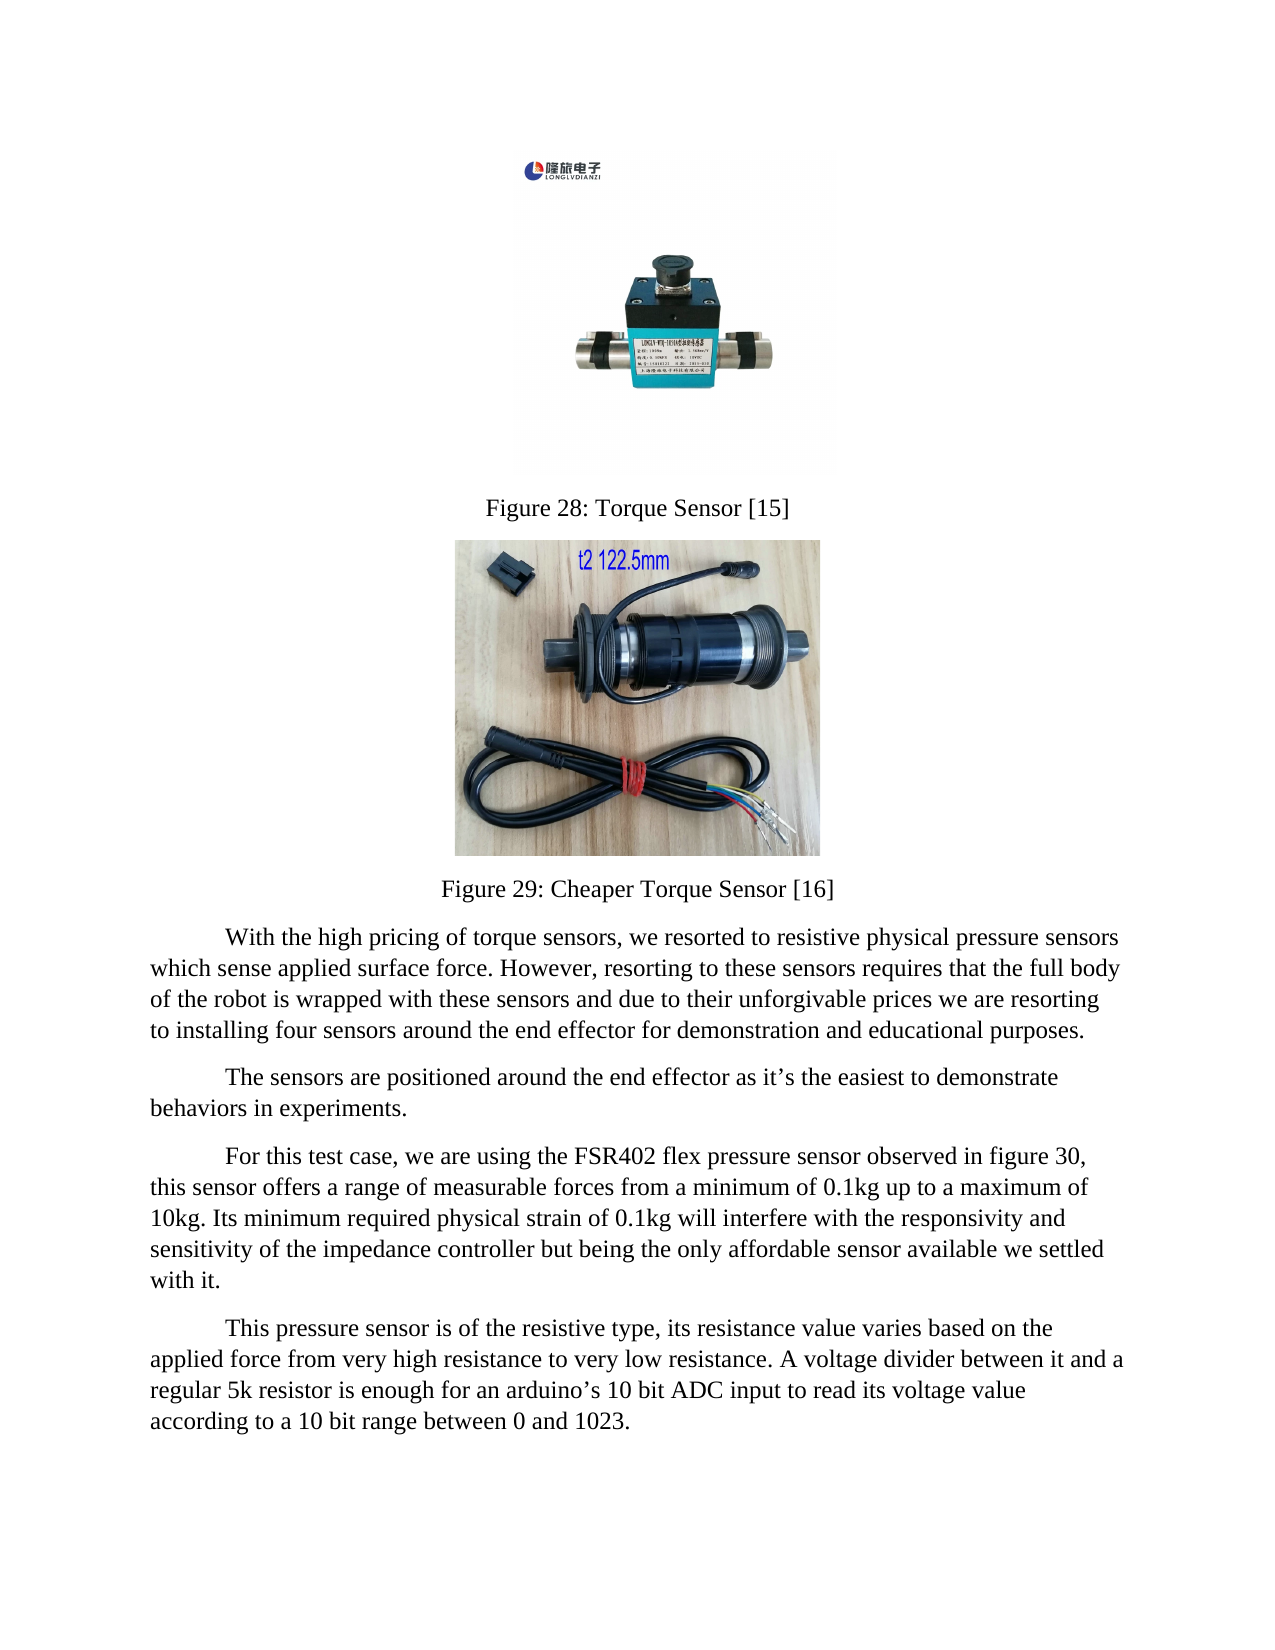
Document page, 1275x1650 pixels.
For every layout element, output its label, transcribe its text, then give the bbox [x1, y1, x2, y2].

text Figure 29: Cheaper Torque Sensor [16] [150, 874, 1125, 903]
picture [512, 150, 838, 475]
text With the high pricing of torque sensors, we resorted to resistive physical pressure sensors which sense applied surface force. However, resorting to these sensors requires that the full body of the robot is wrapped with these sensors and due to their unforgivable prices we are resorting to installing four sensors around the end effector for demonstration and educational purposes. [150, 922, 1125, 1043]
picture [454, 540, 821, 856]
text This pressure sensor is of the resistive type, its resistance value varies based on the applied force from very high resistance to very low resistance. A voltage divider between it and a regular 5k resistor is enough for an arduino’s 10 bit ADC input to read its voltage value according to a 10 bit range between 0 and 1023. [150, 1313, 1125, 1435]
text The sensors are positioned around the end effector as it’s the easiest to demonstrate behaviors in experiments. [150, 1062, 1125, 1122]
text Figure 28: Torque Sensor [15] [150, 493, 1125, 522]
text For this test case, we are using the FSR402 flex pressure sensor observed in figure 30, this sensor offers a range of measurable forces from a minimum of 0.1kg up to a maximum of 10kg. Its minimum required physical strain of 0.1kg will interfere with the responsivity and sensitivity of the impedance controller but being the only affordable sensor available we settled with it. [150, 1141, 1125, 1294]
